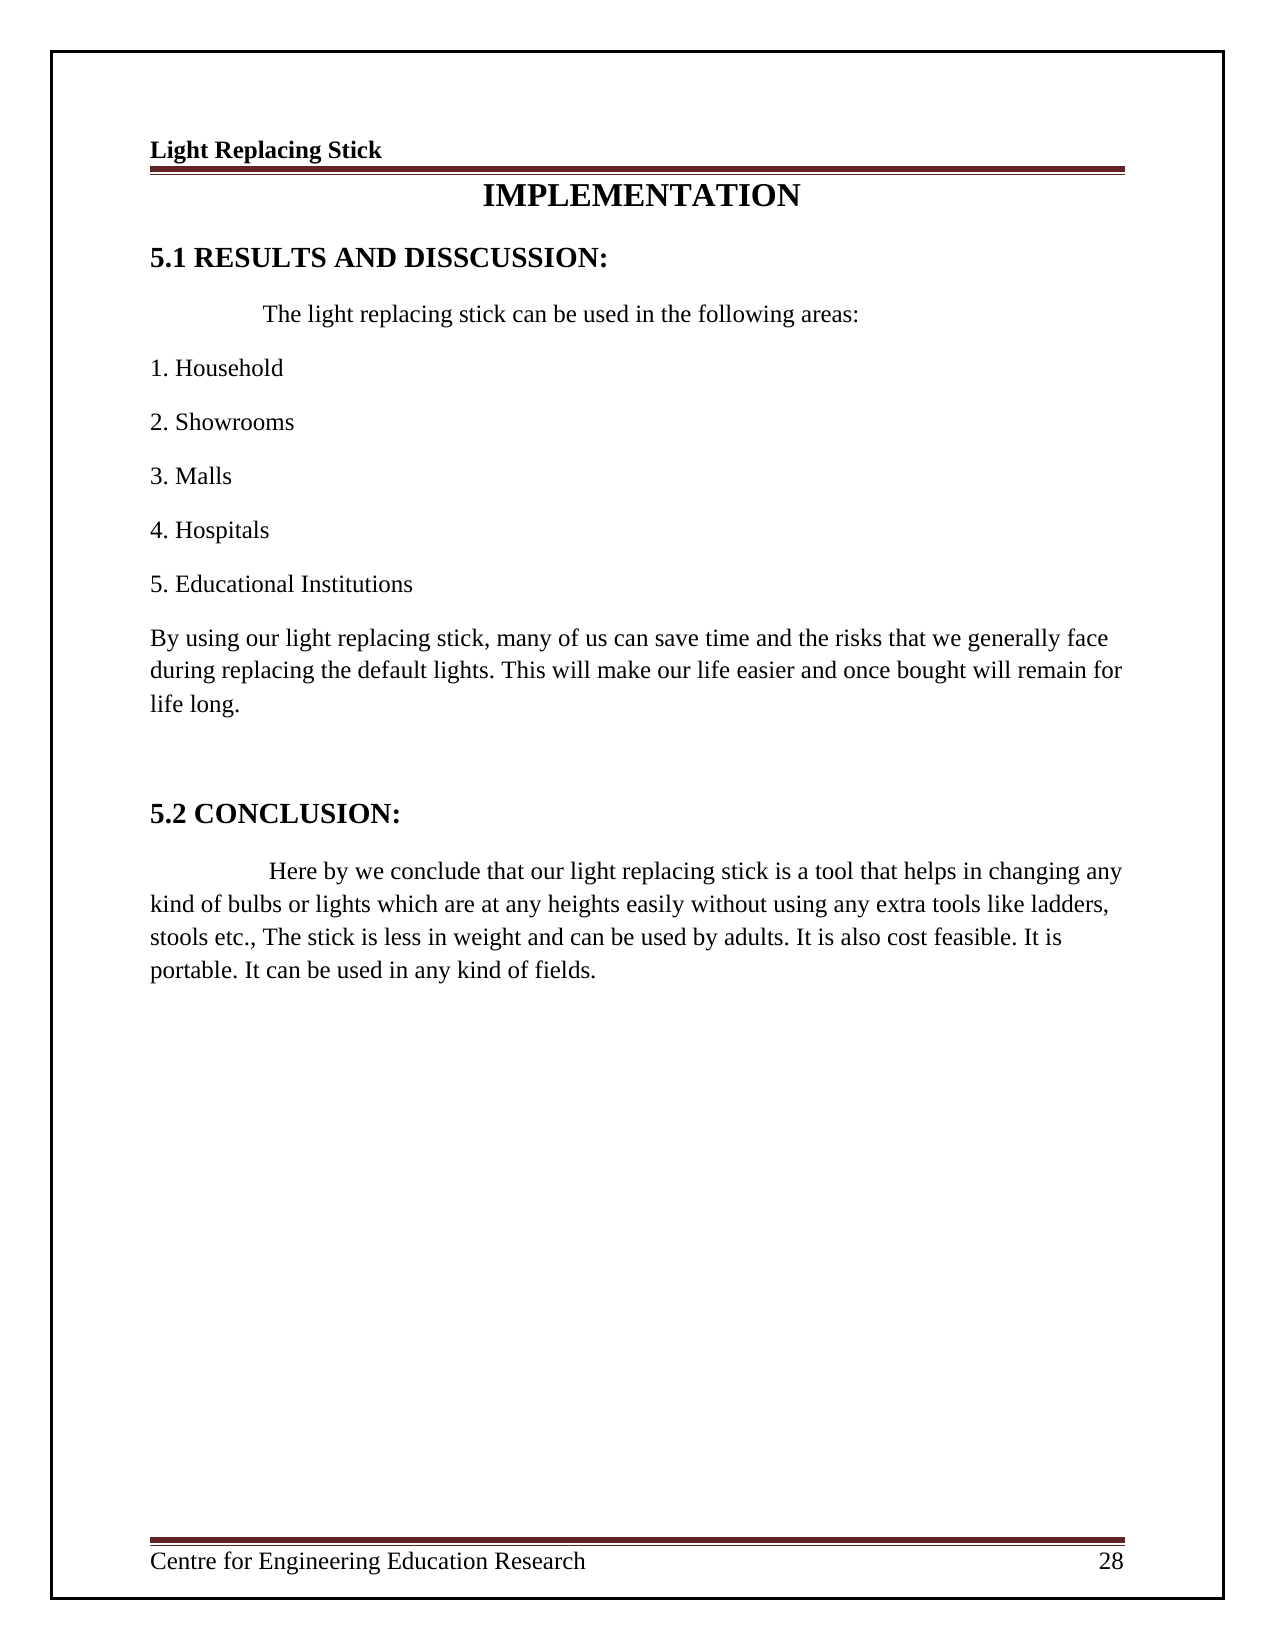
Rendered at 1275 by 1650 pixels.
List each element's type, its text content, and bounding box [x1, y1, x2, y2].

text Here by we conclude that our light replacing stick is a tool that helps in changing any kind of bulbs or lights which are at any heights easily without using any extra tools like ladders, stools etc., The stick is less in weight and can be used by adults. It is also cost feasible. It is portable. It can be used in any kind of fields. [150, 856, 1125, 983]
text The light replacing stick can be used in the following areas: [150, 299, 1125, 328]
text 5. Educational Institutions [150, 569, 1125, 597]
text 2. Showrooms [150, 407, 1125, 436]
text By using our light replacing stick, many of us can save time and the risks that we generally face during replacing the default lights. This will make our life easier and once bought will remain for life long. [150, 623, 1125, 717]
text 3. Malls [150, 461, 1125, 490]
text IMPLEMENTATION [150, 175, 1125, 213]
text 5.2 CONCLUSION: [150, 796, 1125, 830]
text 5.1 RESULTS AND DISSCUSSION: [150, 240, 1125, 274]
text 1. Household [150, 353, 1125, 382]
text 4. Hospitals [150, 515, 1125, 544]
